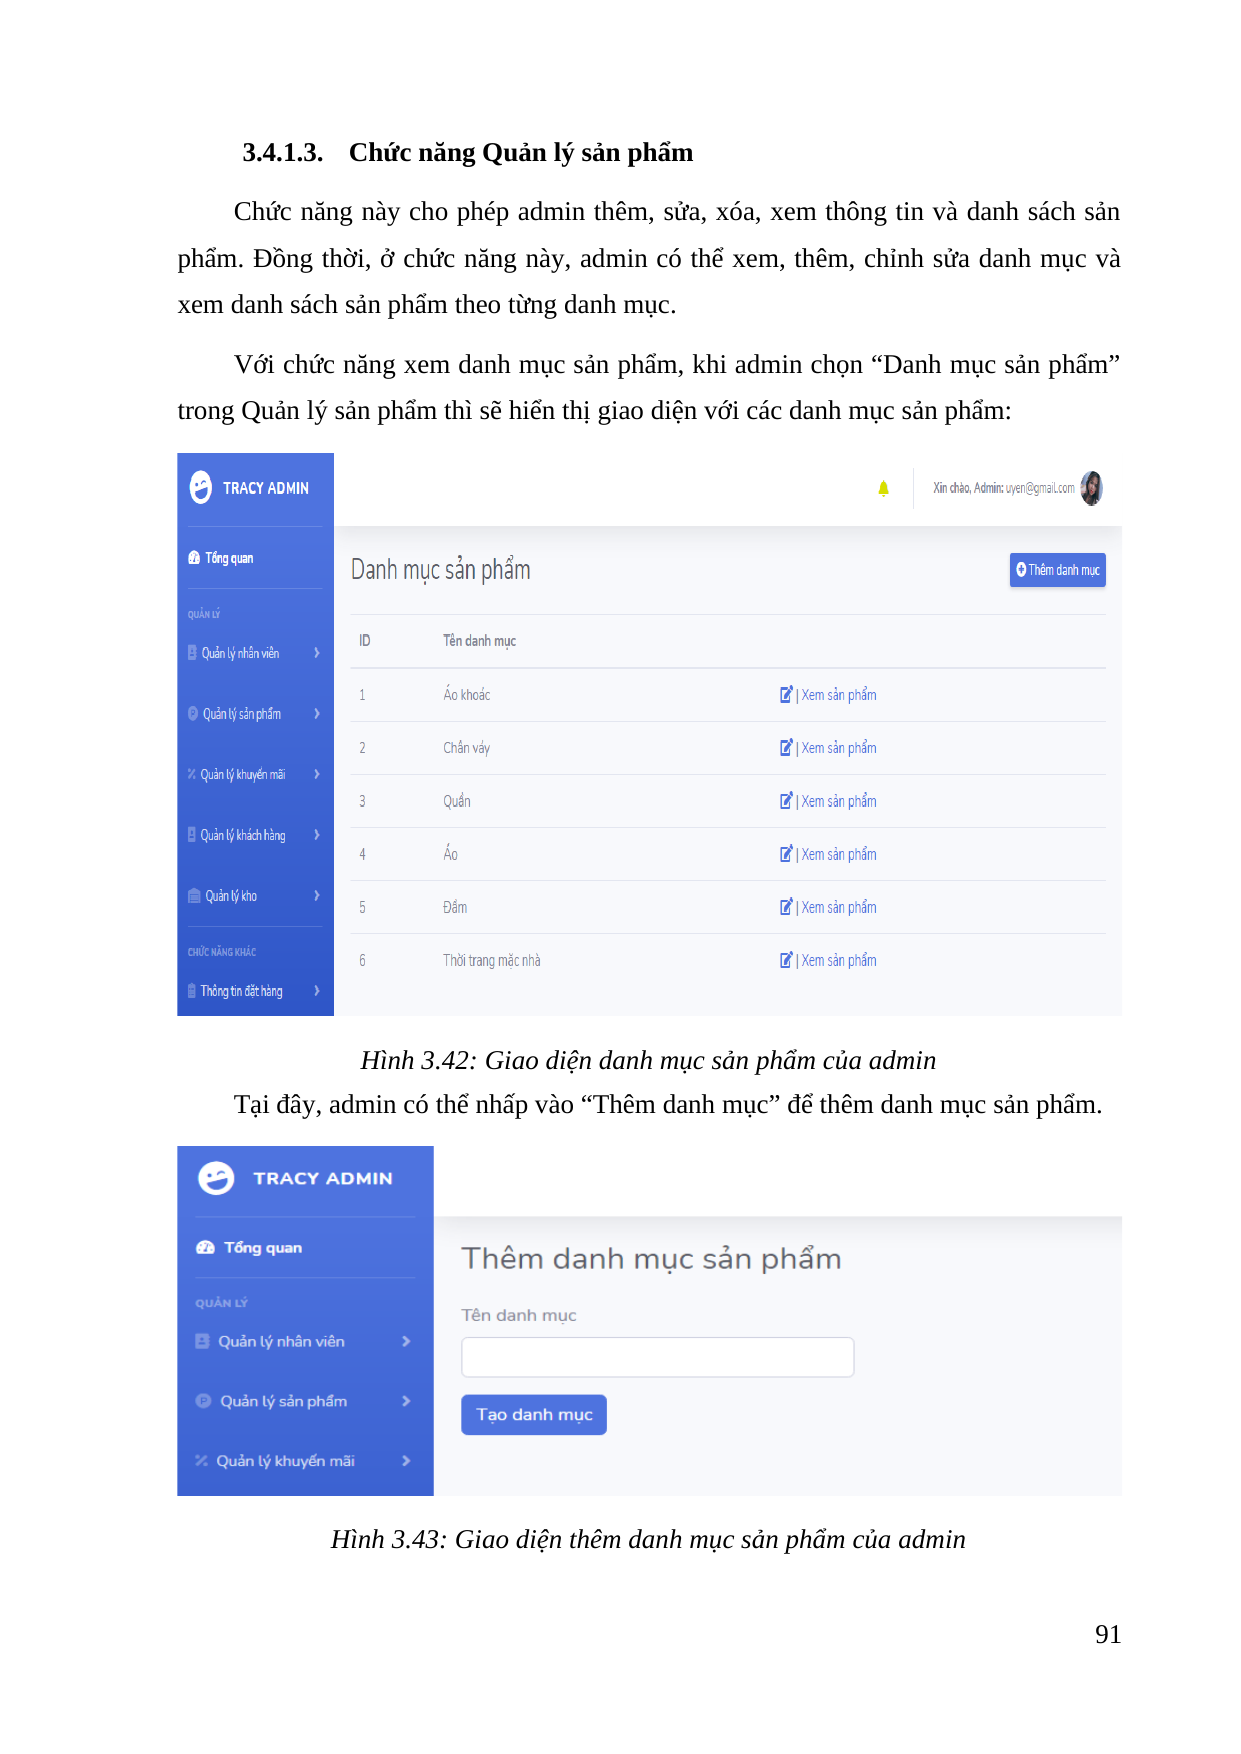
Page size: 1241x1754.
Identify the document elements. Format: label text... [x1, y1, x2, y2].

text Chức năng này cho phép admin thêm, sửa, xóa, xem thông tin và danh sách sản phẩm. Đồng thời, ở chức năng này, admin có thể xem, thêm, chỉnh sửa danh mục và xem danh sách sản phẩm theo từng danh mục. [177, 195, 1122, 320]
text Tại đây, admin có thể nhấp vào “Thêm danh mục” để thêm danh mục sản phẩm. [177, 1088, 1122, 1119]
text Với chức năng xem danh mục sản phẩm, khi admin chọn “Danh mục sản phẩm” trong Quản lý sản phẩm thì sẽ hiển thị giao diện với các danh mục sản phẩm: [177, 348, 1122, 426]
picture [177, 453, 1123, 1016]
subtitle Chức năng Quản lý sản phẩm [242, 136, 1122, 167]
picture [177, 1146, 1123, 1496]
